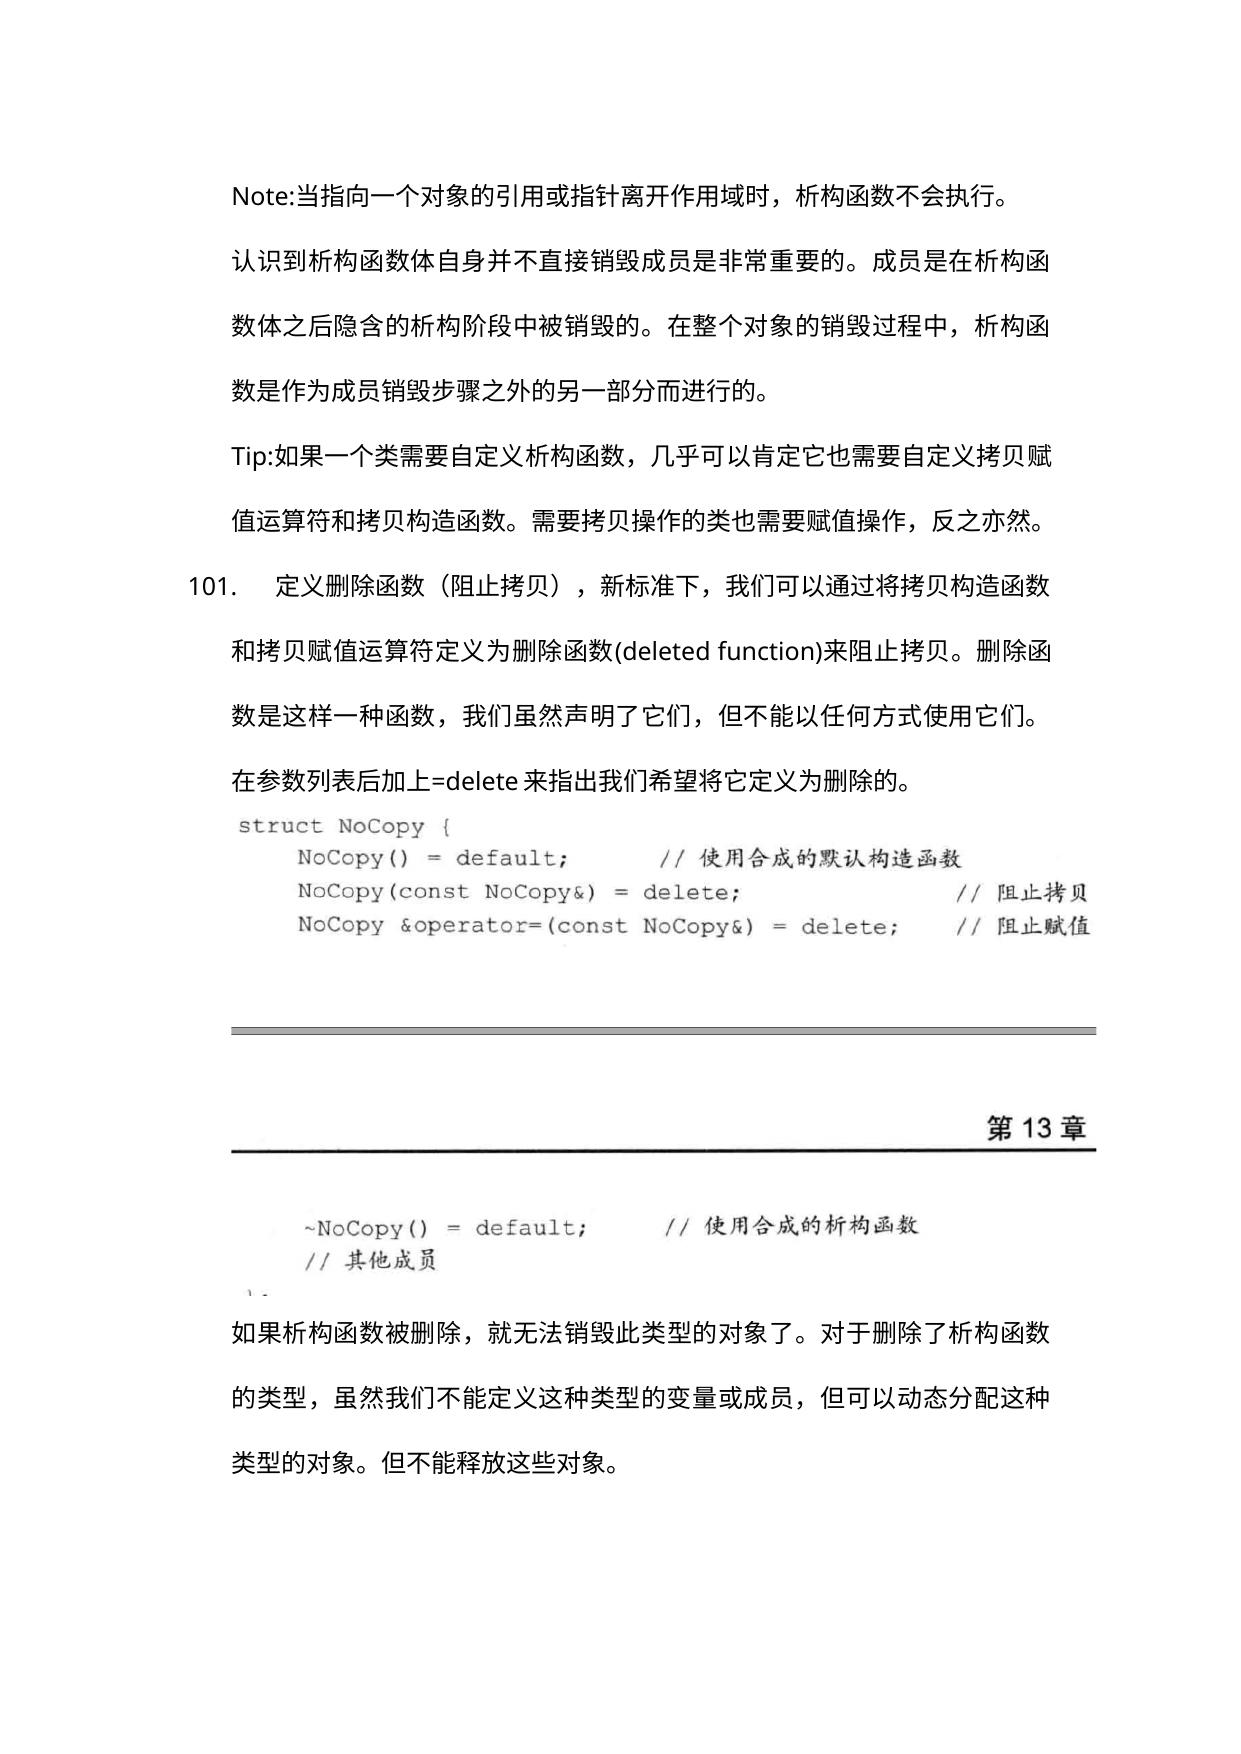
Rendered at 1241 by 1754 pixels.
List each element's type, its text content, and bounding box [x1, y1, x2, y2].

list Note:当指向一个对象的引用或指针离开作用域时，析构函数不会执行。 [231, 162, 1053, 227]
list Tip:如果一个类需要自定义析构函数，几乎可以肯定它也需要自定义拷贝赋值运算符和拷贝构造函数。需要拷贝操作的类也需要赋值操作，反之亦然。 [231, 422, 1053, 552]
picture [231, 812, 1097, 1296]
list 如果析构函数被删除，就无法销毁此类型的对象了。对于删除了析构函数的类型，虽然我们不能定义这种类型的变量或成员，但可以动态分配这种类型的对象。但不能释放这些对象。 [231, 1299, 1053, 1494]
list 认识到析构函数体自身并不直接销毁成员是非常重要的。成员是在析构函数体之后隐含的析构阶段中被销毁的。在整个对象的销毁过程中，析构函数是作为成员销毁步骤之外的另一部分而进行的。 [231, 227, 1053, 422]
list 定义删除函数（阻止拷贝），新标准下，我们可以通过将拷贝构造函数和拷贝赋值运算符定义为删除函数(deleted function)来阻止拷贝。删除函数是这样一种函数，我们虽然声明了它们，但不能以任何方式使用它们。在参数列表后加上=delete来指出我们希望将它定义为删除的。 [187, 552, 1053, 812]
